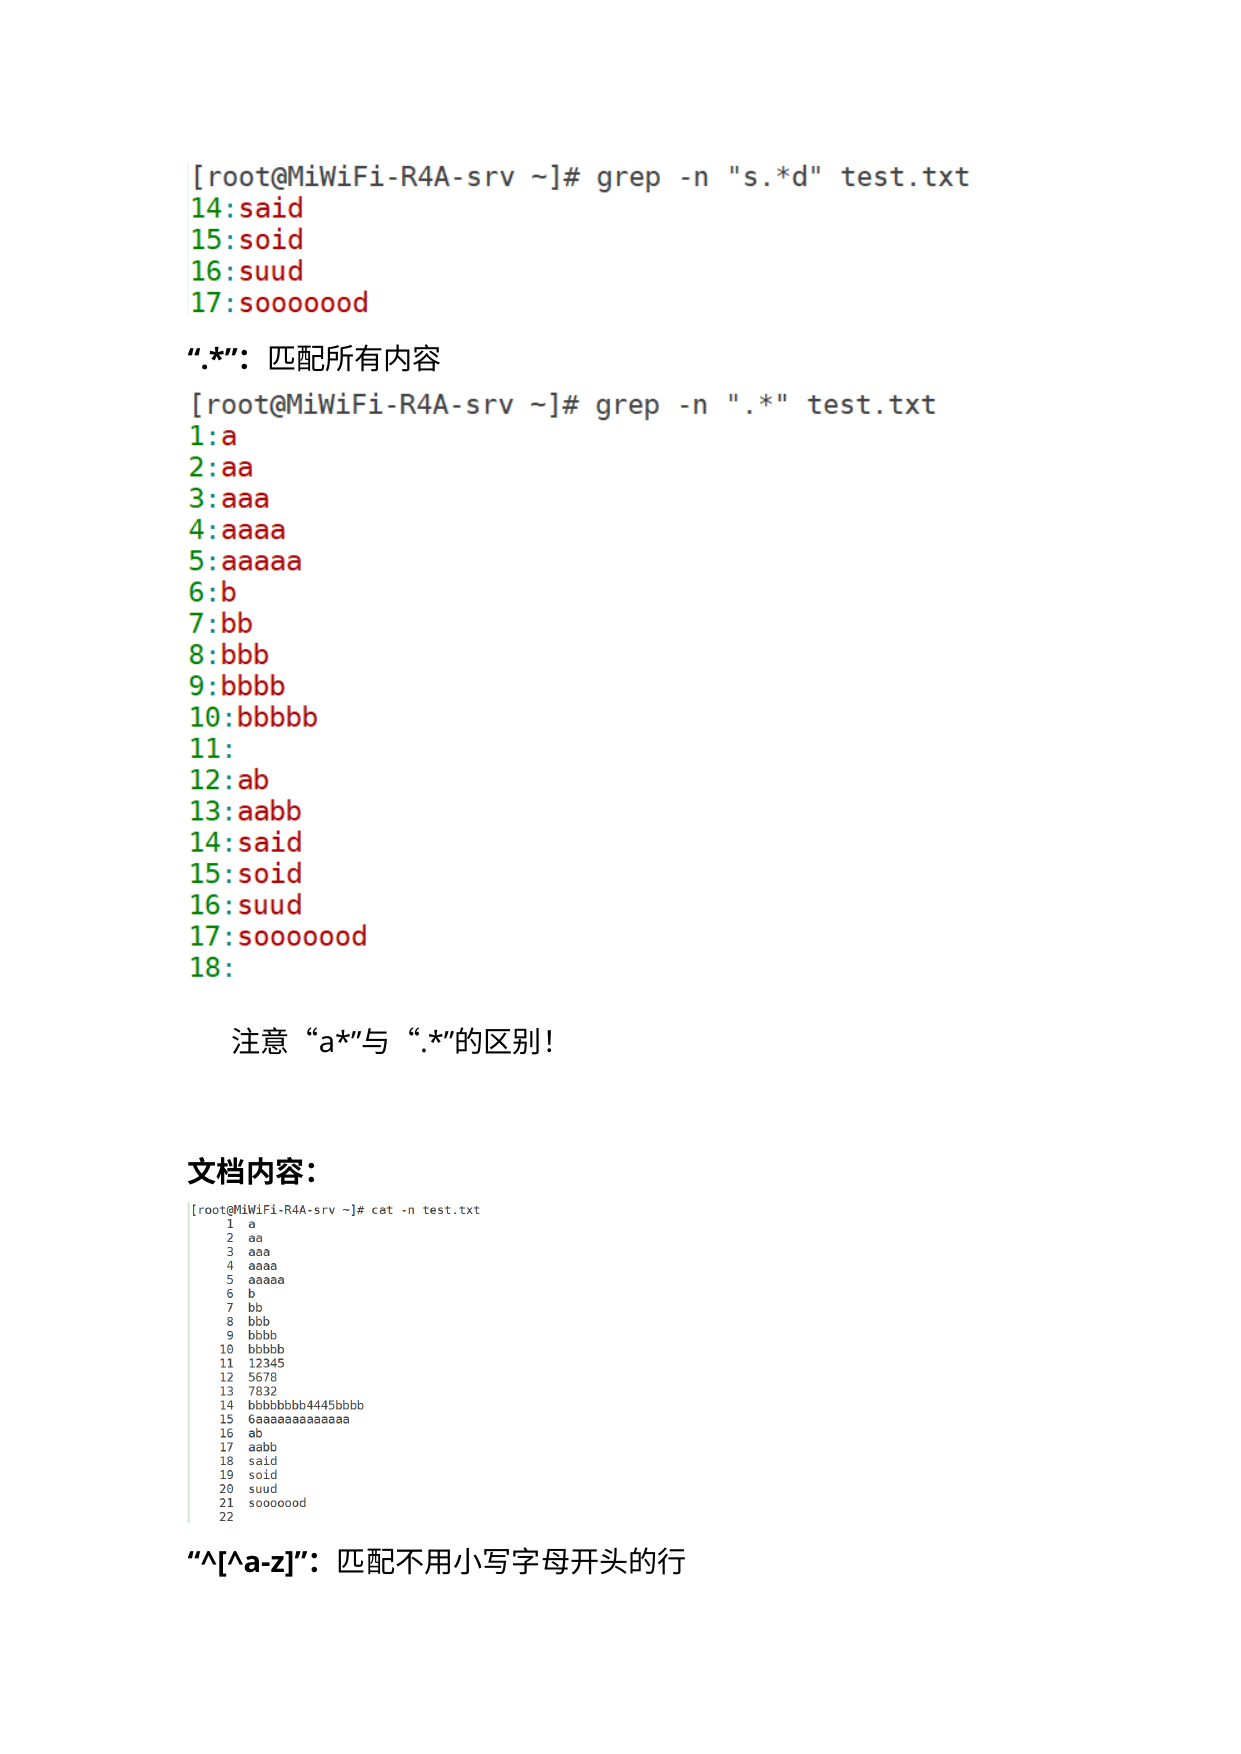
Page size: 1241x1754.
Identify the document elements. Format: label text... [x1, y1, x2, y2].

text “.*”：匹配所有内容 [187, 324, 1053, 389]
text 注意“a*”与“.*”的区别！ [187, 1007, 1053, 1072]
text “^[^a-z]”：匹配不用小写字母开头的行 [187, 1527, 1053, 1592]
text 文档内容： [187, 1137, 1053, 1202]
picture [187, 389, 938, 982]
picture [187, 162, 974, 316]
picture [187, 1202, 484, 1523]
